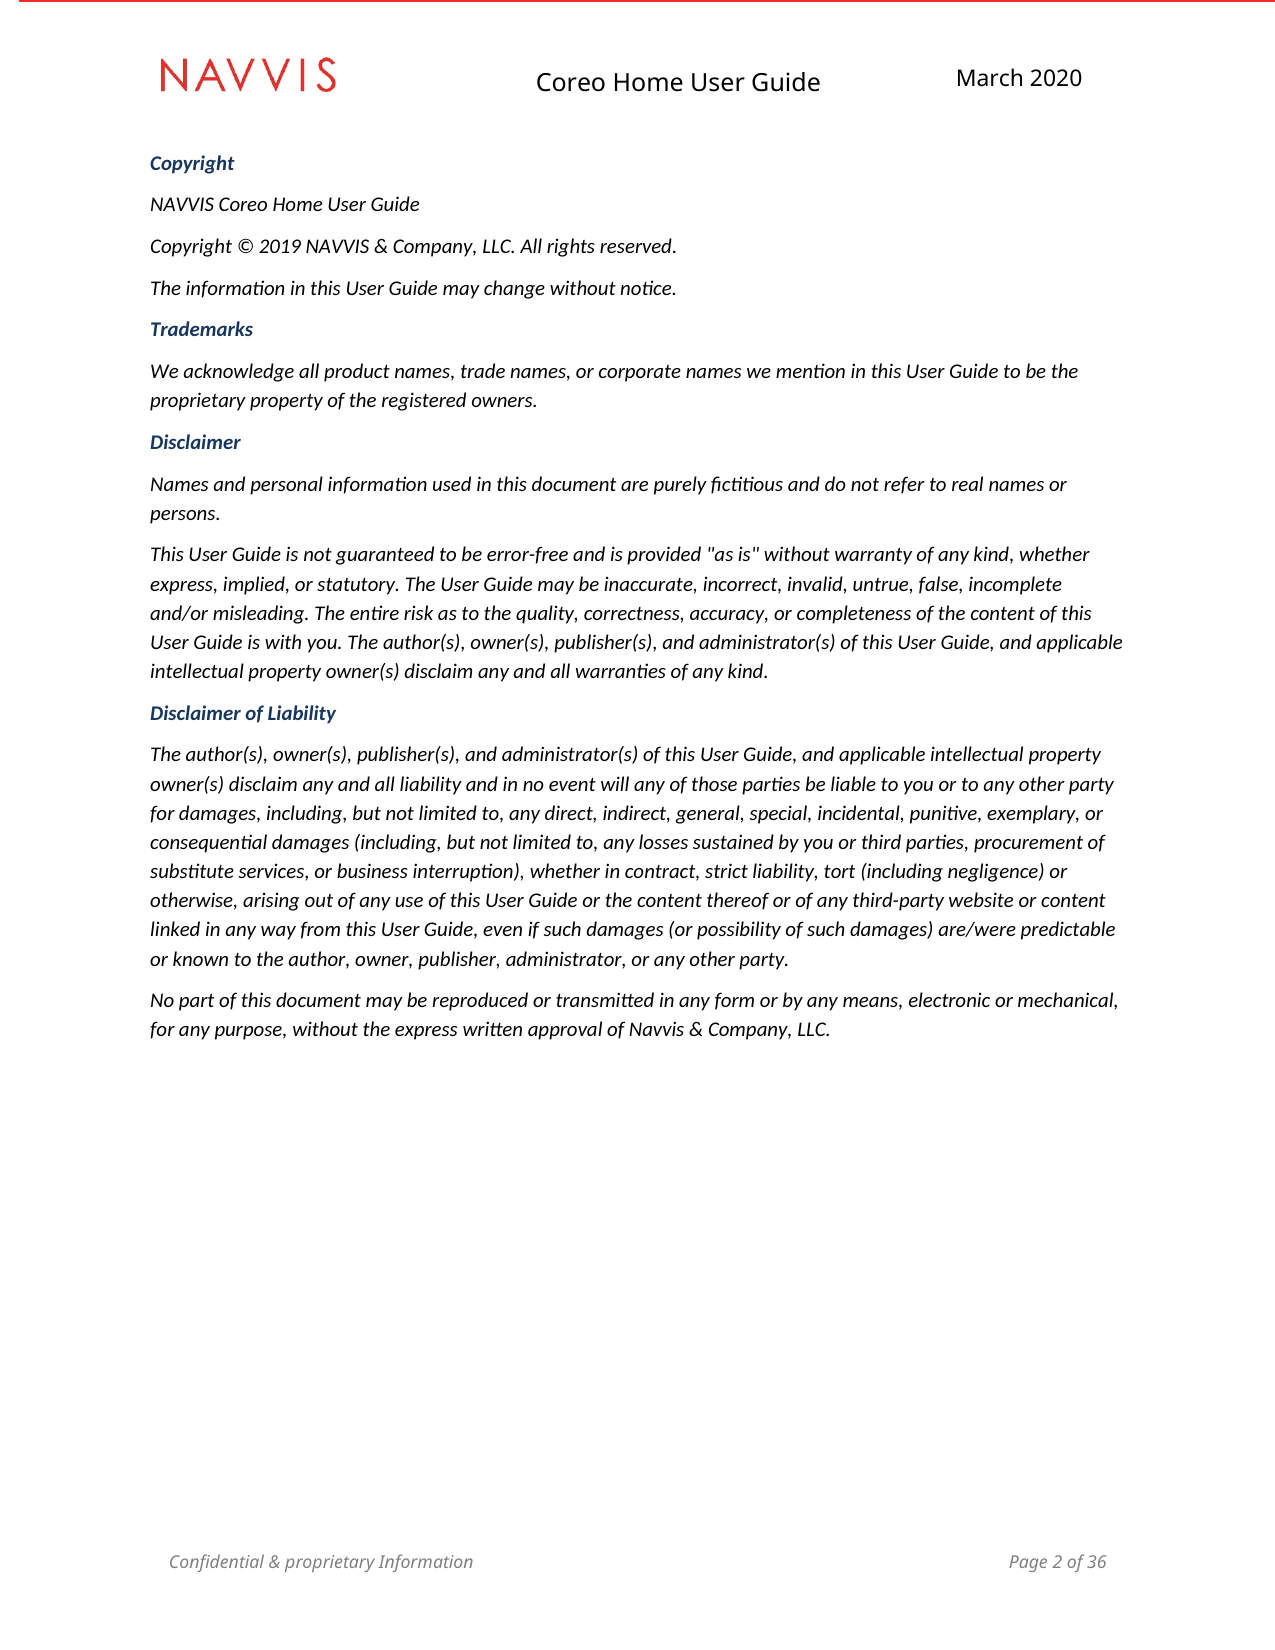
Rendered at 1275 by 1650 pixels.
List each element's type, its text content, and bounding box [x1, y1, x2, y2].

text This User Guide is not guaranteed to be error-free and is provided "as is" without warranty of any kind, whether express, implied, or statutory. The User Guide may be inaccurate, incorrect, invalid, untrue, false, incomplete and/or misleading. The entire risk as to the quality, correctness, accuracy, or completeness of the content of this User Guide is with you. The author(s), owner(s), publisher(s), and administrator(s) of this User Guide, and applicable intellectual property owner(s) disclaim any and all warranties of any kind. [150, 542, 1125, 684]
text Names and personal information used in this document are purely fictitious and do not refer to real names or persons. [150, 471, 1125, 525]
text The author(s), owner(s), publisher(s), and administrator(s) of this User Guide, and applicable intellectual property owner(s) disclaim any and all liability and in no event will any of those parties be liable to you or to any other party for damages, including, but not limited to, any direct, indirect, general, special, incidental, punitive, exemplary, or consequential damages (including, but not limited to, any losses sustained by you or third parties, procurement of substitute services, or business interruption), whether in contract, strict liability, tort (including negligence) or otherwise, arising out of any use of this User Guide or the content thereof or of any third-party website or content linked in any way from this User Guide, even if such damages (or possibility of such damages) are/were predictable or known to the author, owner, publisher, administrator, or any other party. [150, 742, 1125, 971]
text Copyright © 2019 NAVVIS & Company, LLC. All rights reserved. [150, 233, 1125, 259]
text The information in this User Guide may change without notice. [150, 275, 1125, 300]
text Disclaimer [150, 429, 1125, 454]
picture [150, 51, 346, 99]
text No part of this document may be reproduced or transmitted in any form or by any means, electronic or mechanical, for any purpose, without the express written approval of Navvis & Company, LLC. [150, 987, 1125, 1042]
text NAVVIS Coreo Home User Guide [150, 192, 1125, 217]
text We acknowledge all product names, trade names, or corporate names we mention in this User Guide to be the proprietary property of the registered owners. [150, 358, 1125, 413]
text Disclaimer of Liability [150, 700, 1125, 725]
text Copyright [150, 150, 1125, 175]
text Trademarks [150, 317, 1125, 342]
